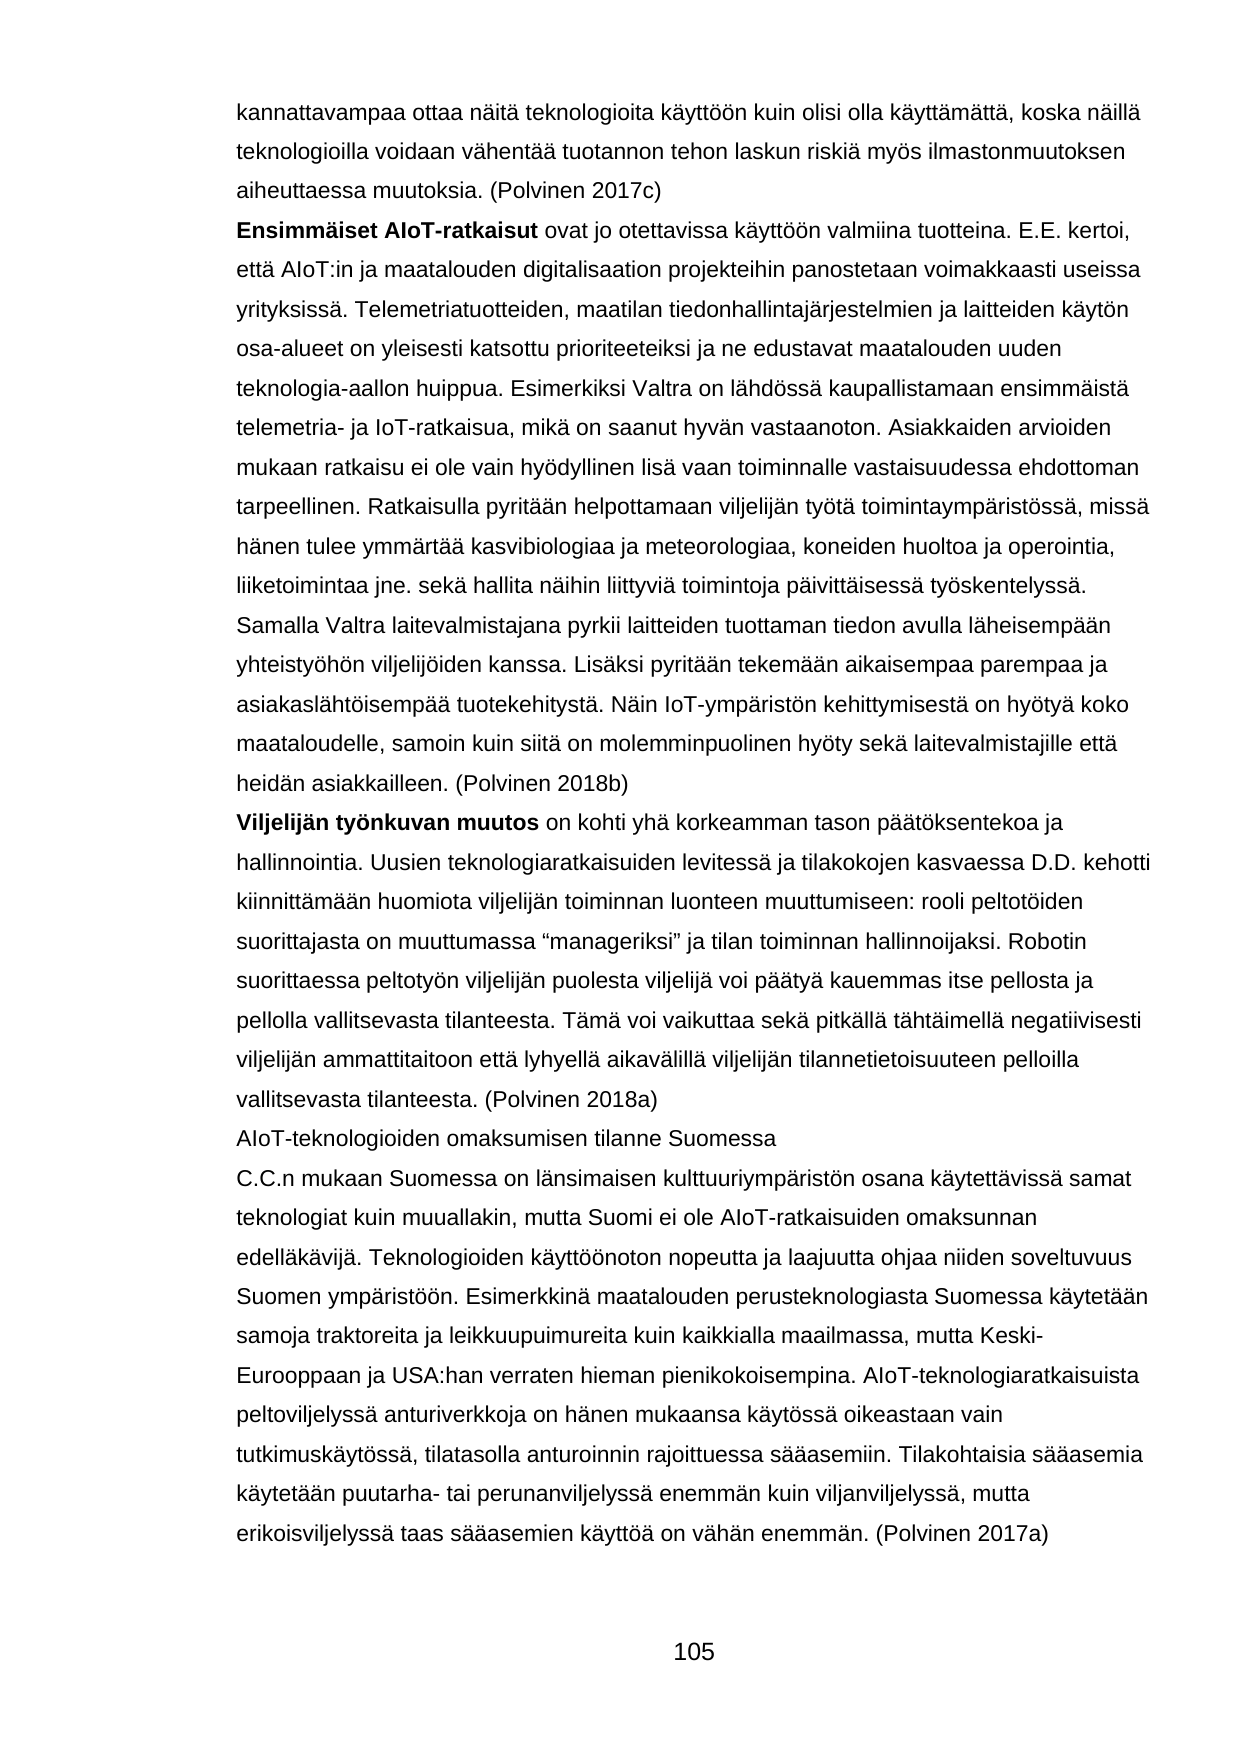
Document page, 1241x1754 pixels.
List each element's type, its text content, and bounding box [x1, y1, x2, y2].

text AIoT-teknologioiden omaksumisen tilanne Suomessa [236, 1125, 1152, 1151]
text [236, 98, 1152, 204]
text Ensimmäiset AIoT-ratkaisut ovat jo otettavissa käyttöön valmiina tuotteina. E.E. kertoi, että AIoT:in ja maatalouden digitalisaation projekteihin panostetaan voimakkaasti useissa yrityksissä. Telemetriatuotteiden, maatilan tiedonhallintajärjestelmien ja laitteiden käytön osa-alueet on yleisesti katsottu prioriteeteiksi ja ne edustavat maatalouden uuden teknologia-aallon huippua. Esimerkiksi Valtra on lähdössä kaupallistamaan ensimmäistä telemetria- ja IoT-ratkaisua, mikä on saanut hyvän vastaanoton. Asiakkaiden arvioiden mukaan ratkaisu ei ole vain hyödyllinen lisä vaan toiminnalle vastaisuudessa ehdottoman tarpeellinen. Ratkaisulla pyritään helpottamaan viljelijän työtä toimintaympäristössä, missä hänen tulee ymmärtää kasvibiologiaa ja meteorologiaa, koneiden huoltoa ja operointia, liiketoimintaa jne. sekä hallita näihin liittyviä toimintoja päivittäisessä työskentelyssä. Samalla Valtra laitevalmistajana pyrkii laitteiden tuottaman tiedon avulla läheisempään yhteistyöhön viljelijöiden kanssa. Lisäksi pyritään tekemään aikaisempaa parempaa ja asiakaslähtöisempää tuotekehitystä. Näin IoT-ympäristön kehittymisestä on hyötyä koko maataloudelle, samoin kuin siitä on molemminpuolinen hyöty sekä laitevalmistajille että heidän asiakkailleen. (Polvinen 2018b) [236, 217, 1152, 796]
text Viljelijän työnkuvan muutos on kohti yhä korkeamman tason päätöksentekoa ja hallinnointia. Uusien teknologiaratkaisuiden levitessä ja tilakokojen kasvaessa D.D. kehotti kiinnittämään huomiota viljelijän toiminnan luonteen muuttumiseen: rooli peltotöiden suorittajasta on muuttumassa “manageriksi” ja tilan toiminnan hallinnoijaksi. Robotin suorittaessa peltotyön viljelijän puolesta viljelijä voi päätyä kauemmas itse pellosta ja pellolla vallitsevasta tilanteesta. Tämä voi vaikuttaa sekä pitkällä tähtäimellä negatiivisesti viljelijän ammattitaitoon että lyhyellä aikavälillä viljelijän tilannetietoisuuteen pelloilla vallitsevasta tilanteesta. (Polvinen 2018a) [236, 809, 1152, 1112]
text C.C.n mukaan Suomessa on länsimaisen kulttuuriympäristön osana käytettävissä samat teknologiat kuin muuallakin, mutta Suomi ei ole AIoT-ratkaisuiden omaksunnan edelläkävijä. Teknologioiden käyttöönoton nopeutta ja laajuutta ohjaa niiden soveltuvuus Suomen ympäristöön. Esimerkkinä maatalouden perusteknologiasta Suomessa käytetään samoja traktoreita ja leikkuupuimureita kuin kaikkialla maailmassa, mutta Keski-Eurooppaan ja USA:han verraten hieman pienikokoisempina. AIoT-teknologiaratkaisuista peltoviljelyssä anturiverkkoja on hänen mukaansa käytössä oikeastaan vain tutkimuskäytössä, tilatasolla anturoinnin rajoittuessa sääasemiin. Tilakohtaisia sääasemia käytetään puutarha- tai perunanviljelyssä enemmän kuin viljanviljelyssä, mutta erikoisviljelyssä taas sääasemien käyttöä on vähän enemmän. (Polvinen 2017a) [236, 1164, 1152, 1546]
